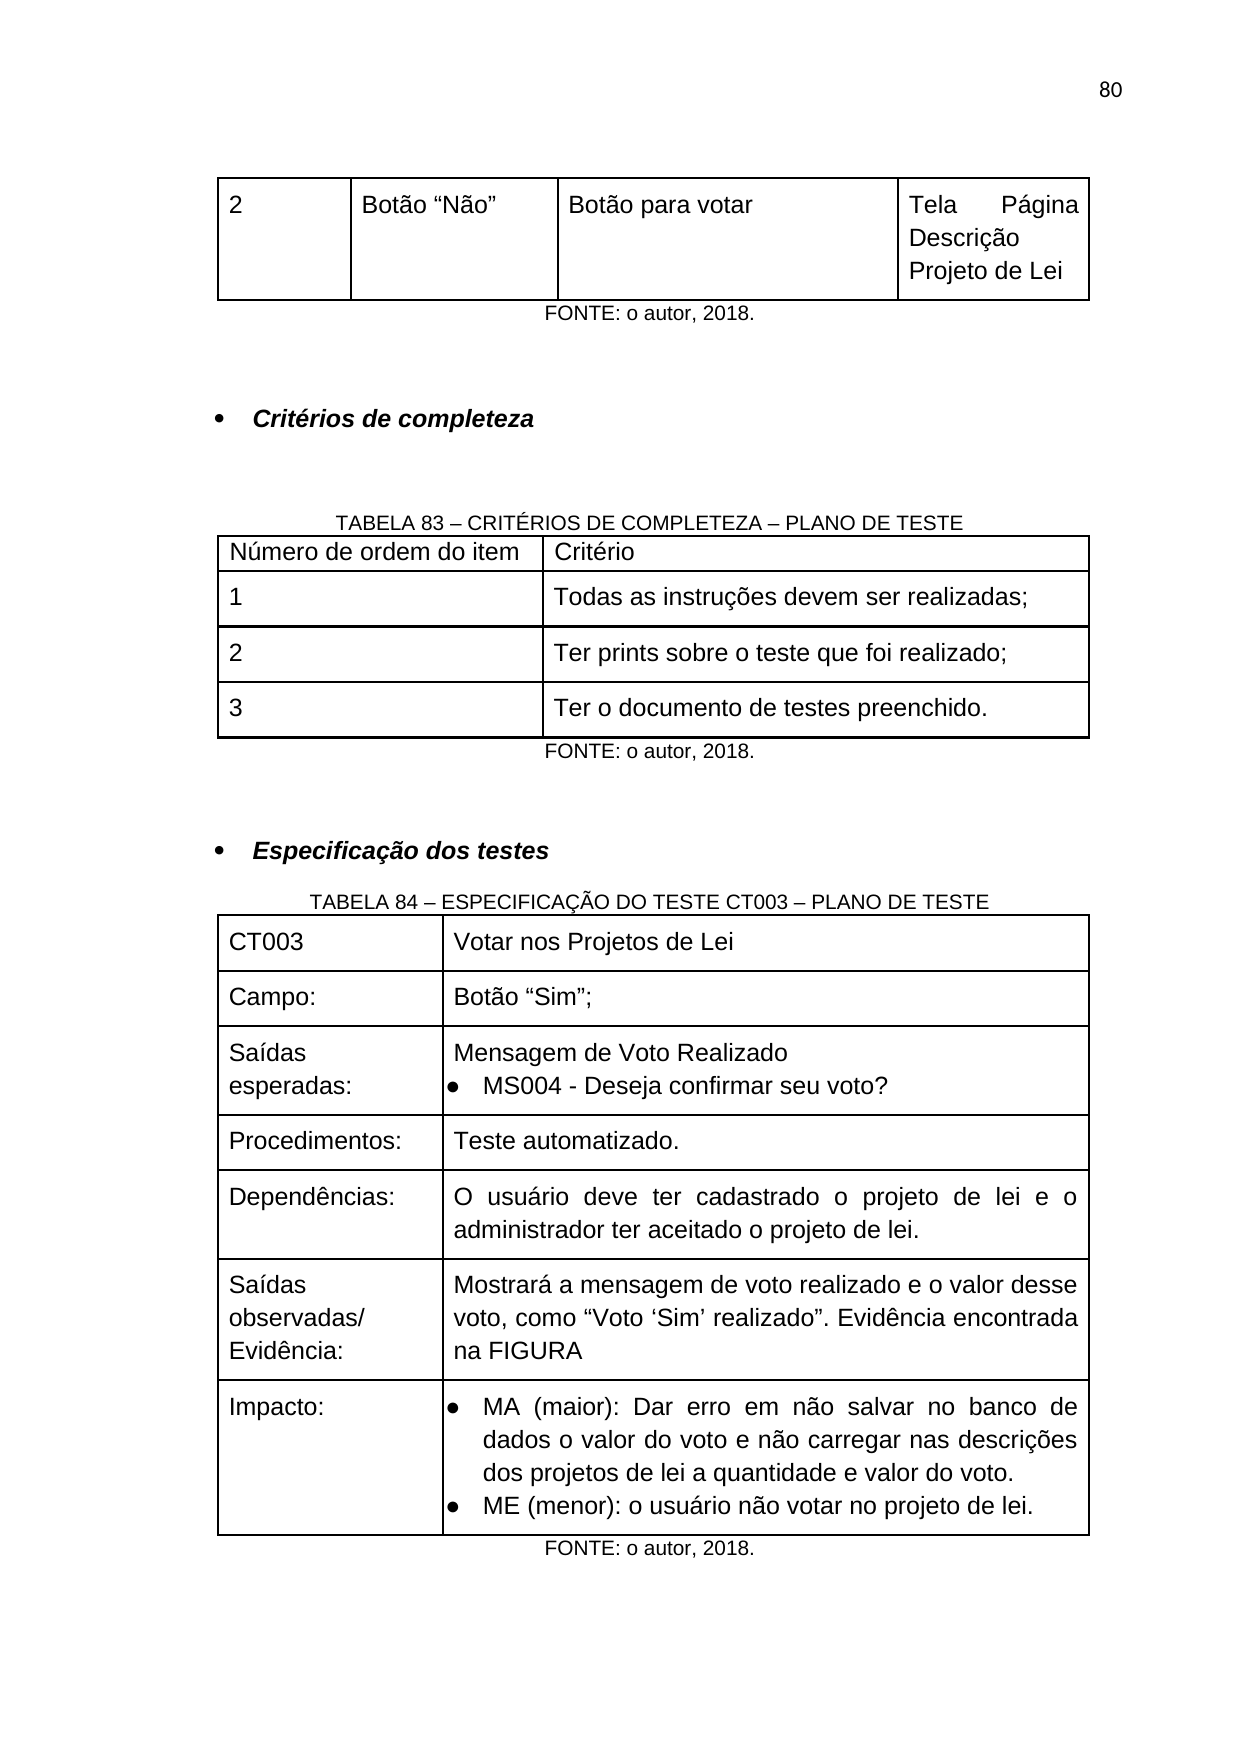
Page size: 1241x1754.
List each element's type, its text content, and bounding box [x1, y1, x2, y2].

list Especificação dos testes [215, 836, 1122, 865]
table_header Votar nos Projetos de Lei [444, 916, 1088, 970]
table_cell Campo: [219, 972, 442, 1025]
table_cell Botão “Sim”; [444, 972, 1088, 1025]
table_cell 2 [219, 179, 350, 299]
table_cell 2 [219, 628, 542, 681]
text TABELA 84 – ESPECIFICAÇÃO DO TESTE CT003 – PLANO DE TESTE [177, 890, 1122, 914]
table_cell Teste automatizado. [444, 1116, 1088, 1169]
table_cell Botão “Não” [352, 179, 557, 299]
table_header Critério [544, 537, 1088, 570]
text FONTE: o autor, 2018. [177, 1536, 1122, 1560]
table_cell O usuário deve ter cadastrado o projeto de lei e o administrador ter aceitado o projeto de lei. [444, 1171, 1088, 1258]
table_cell 1 [219, 572, 542, 625]
list Critérios de completeza [215, 403, 1122, 432]
table_cell Todas as instruções devem ser realizadas; [544, 572, 1088, 625]
table_cell Saídas observadas/ Evidência: [219, 1260, 442, 1379]
text FONTE: o autor, 2018. [177, 301, 1122, 325]
table_cell Botão para votar [559, 179, 897, 299]
table_cell 3 [219, 683, 542, 736]
table_cell Procedimentos: [219, 1116, 442, 1169]
table_header Número de ordem do item [219, 537, 542, 570]
table_cell Mostrará a mensagem de voto realizado e o valor desse voto, como “Voto ‘Sim’ realizado”. Evidência encontrada na FIGURA [444, 1260, 1088, 1379]
text TABELA 83 – CRITÉRIOS DE COMPLETEZA – PLANO DE TESTE [177, 511, 1122, 535]
table_header CT003 [219, 916, 442, 970]
table_cell Saídas esperadas: [219, 1027, 442, 1114]
table_cell Ter o documento de testes preenchido. [544, 683, 1088, 736]
table_cell Impacto: [219, 1381, 442, 1534]
table_cell MA (maior): Dar erro em não salvar no banco de dados o valor do voto e não carregar nas descrições dos projetos de lei a quantidade e valor do voto. ME (menor): o usuário não votar no projeto de lei. [444, 1381, 1088, 1534]
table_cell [899, 179, 1088, 299]
table_cell Dependências: [219, 1171, 442, 1258]
table_cell Mensagem de Voto Realizado MS004 - Deseja confirmar seu voto? [444, 1027, 1088, 1114]
text FONTE: o autor, 2018. [177, 738, 1122, 762]
table_cell Ter prints sobre o teste que foi realizado; [544, 628, 1088, 681]
